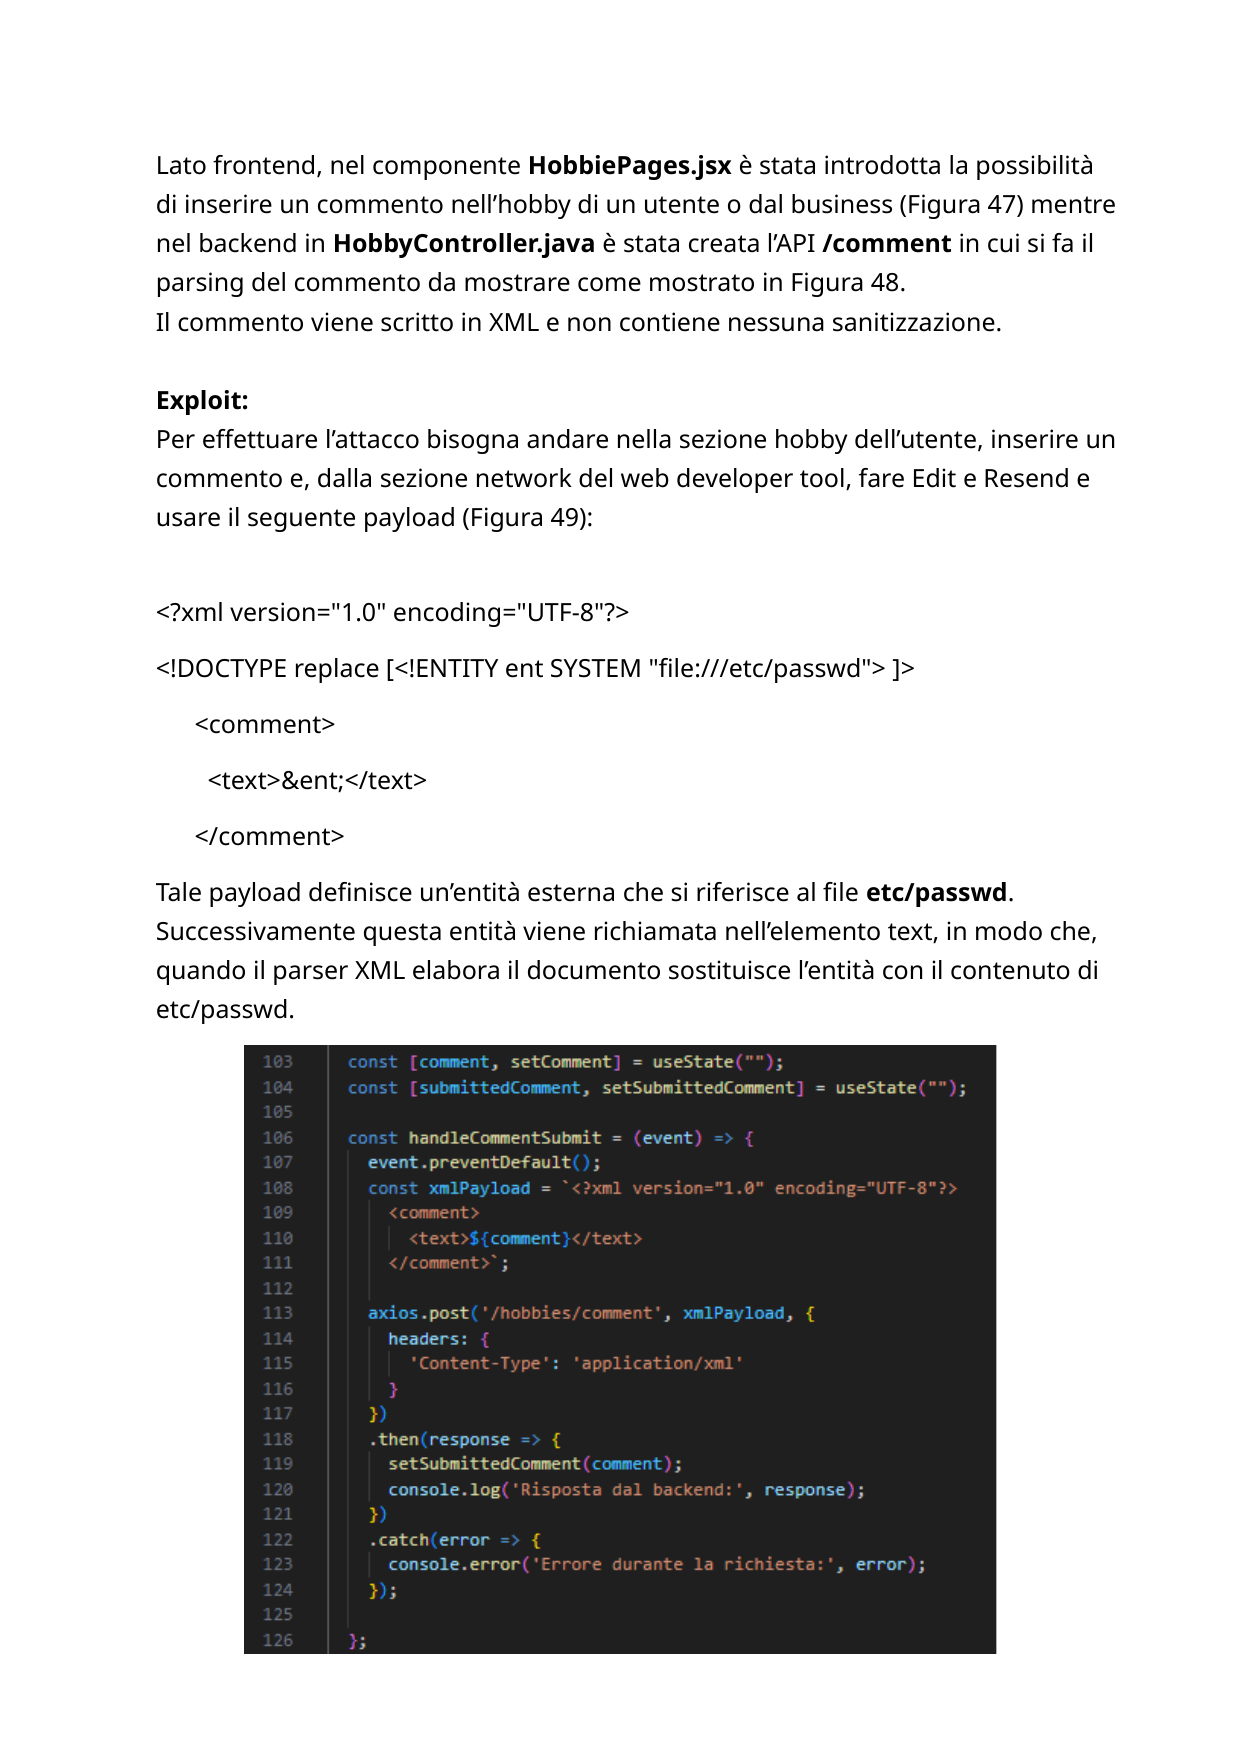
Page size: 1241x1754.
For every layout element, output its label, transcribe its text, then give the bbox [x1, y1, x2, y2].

list Tale payload definisce un’entità esterna che si riferisce al file etc/passwd. Successivamente questa entità viene richiamata nell’elemento text, in modo che, quando il parser XML elabora il documento sostituisce l’entità con il contenuto di etc/passwd. [156, 874, 1122, 1026]
picture [244, 1045, 997, 1654]
list Il commento viene scritto in XML e non contiene nessuna sanitizzazione. [156, 304, 1122, 338]
list Exploit: [156, 383, 1122, 417]
text <!DOCTYPE replace [<!ENTITY ent SYSTEM "file:///etc/passwd"> ]> [156, 651, 1122, 685]
text </comment> [156, 818, 1122, 852]
list Per effettuare l’attacco bisogna andare nella sezione hobby dell’utente, inserire un commento e, dalla sezione network del web developer tool, fare Edit e Resend e usare il seguente payload (Figura 49): [156, 422, 1122, 534]
list Lato frontend, nel componente HobbiePages.jsx è stata introdotta la possibilità di inserire un commento nell’hobby di un utente o dal business (Figura 47) mentre nel backend in HobbyController.java è stata creata l’API /comment in cui si fa il parsing del commento da mostrare come mostrato in Figura 48. [156, 148, 1122, 299]
text <text>&ent;</text> [156, 763, 1122, 797]
text <?xml version="1.0" encoding="UTF-8"?> [156, 595, 1122, 629]
text <comment> [156, 707, 1122, 741]
